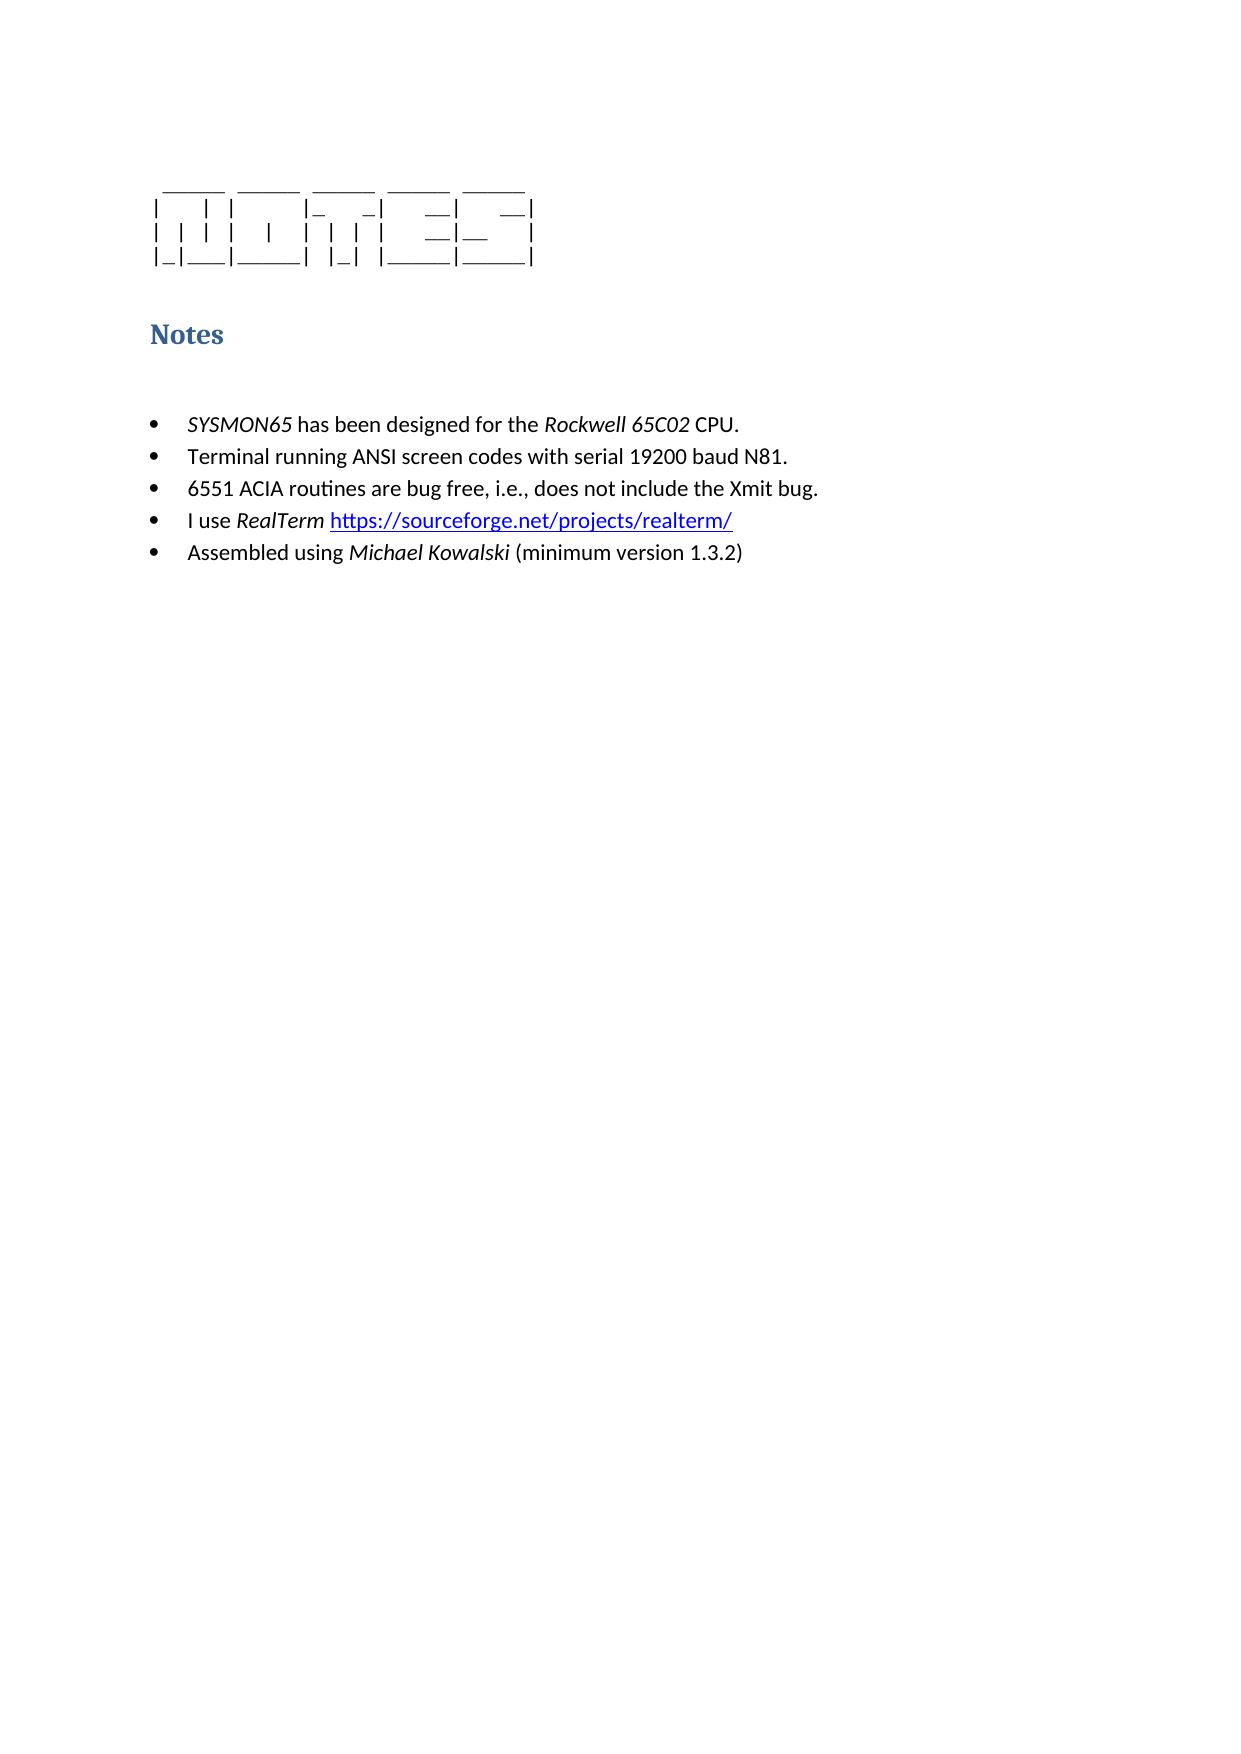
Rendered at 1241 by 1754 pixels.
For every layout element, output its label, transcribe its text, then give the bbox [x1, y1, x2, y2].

text | | | | | | | | | __|__ | [150, 221, 1090, 244]
text _____ _____ _____ _____ _____ [150, 174, 1090, 197]
subtitle Notes [150, 318, 1090, 352]
list I use RealTerm https://sourceforge.net/projects/realterm/ [150, 506, 1090, 534]
list SYSMON65 has been designed for the Rockwell 65C02 CPU. [150, 410, 1090, 438]
list 6551 ACIA routines are bug free, i.e., does not include the Xmit bug. [150, 474, 1090, 502]
list Terminal running ANSI screen codes with serial 19200 baud N81. [150, 442, 1090, 470]
text | | | |_ _| __| __| [150, 197, 1090, 221]
list Assembled using Michael Kowalski (minimum version 1.3.2) [150, 538, 1090, 567]
text |_|___|_____| |_| |_____|_____| [150, 244, 1090, 268]
